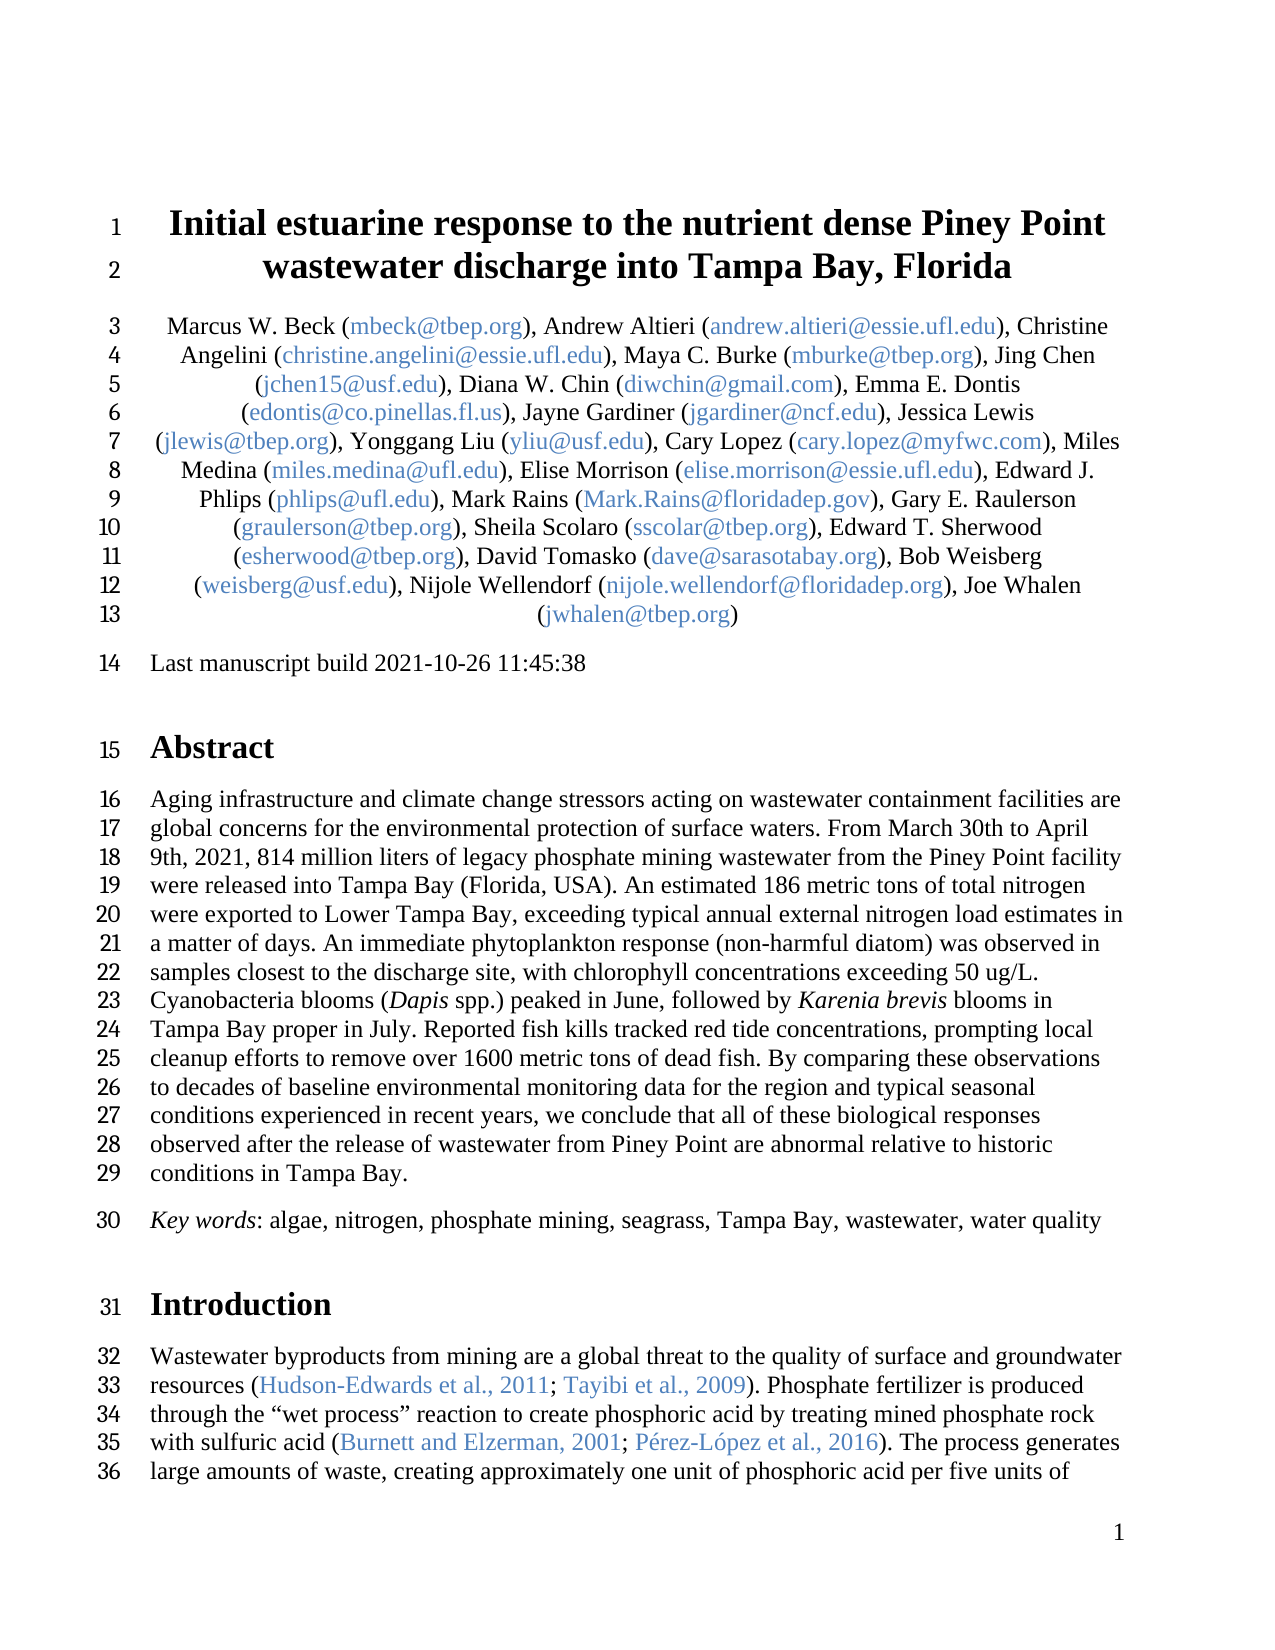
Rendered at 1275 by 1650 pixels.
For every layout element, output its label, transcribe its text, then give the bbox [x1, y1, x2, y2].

text Key words: algae, nitrogen, phosphate mining, seagrass, Tampa Bay, wastewater, water quality [150, 1205, 1125, 1234]
text Last manuscript build 2021-10-26 11:45:38 [150, 648, 1125, 677]
text Marcus W. Beck (mbeck@tbep.org), Andrew Altieri (andrew.altieri@essie.ufl.edu), Christine Angelini (christine.angelini@essie.ufl.edu), Maya C. Burke (mburke@tbep.org), Jing Chen (jchen15@usf.edu), Diana W. Chin (diwchin@gmail.com), Emma E. Dontis (edontis@co.pinellas.fl.us), Jayne Gardiner (jgardiner@ncf.edu), Jessica Lewis (jlewis@tbep.org), Yonggang Liu (yliu@usf.edu), Cary Lopez (cary.lopez@myfwc.com), Miles Medina (miles.medina@ufl.edu), Elise Morrison (elise.morrison@essie.ufl.edu), Edward J. Phlips (phlips@ufl.edu), Mark Rains (Mark.Rains@floridadep.gov), Gary E. Raulerson (graulerson@tbep.org), Sheila Scolaro (sscolar@tbep.org), Edward T. Sherwood (esherwood@tbep.org), David Tomasko (dave@sarasotabay.org), Bob Weisberg (weisberg@usf.edu), Nijole Wellendorf (nijole.wellendorf@floridadep.org), Joe Whalen (jwhalen@tbep.org) [150, 311, 1125, 627]
title Initial estuarine response to the nutrient dense Piney Point wastewater discharge into Tampa Bay, Florida [150, 200, 1125, 286]
subtitle Introduction [150, 1284, 1125, 1322]
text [150, 1341, 1125, 1485]
subtitle Abstract [150, 727, 1125, 765]
text Aging infrastructure and climate change stressors acting on wastewater containment facilities are global concerns for the environmental protection of surface waters. From March 30th to April 9th, 2021, 814 million liters of legacy phosphate mining wastewater from the Piney Point facility were released into Tampa Bay (Florida, USA). An estimated 186 metric tons of total nitrogen were exported to Lower Tampa Bay, exceeding typical annual external nitrogen load estimates in a matter of days. An immediate phytoplankton response (non-harmful diatom) was observed in samples closest to the discharge site, with chlorophyll concentrations exceeding 50 ug/L. Cyanobacteria blooms (Dapis spp.) peaked in June, followed by Karenia brevis blooms in Tampa Bay proper in July. Reported fish kills tracked red tide concentrations, prompting local cleanup efforts to remove over 1600 metric tons of dead fish. By comparing these observations to decades of baseline environmental monitoring data for the region and typical seasonal conditions experienced in recent years, we conclude that all of these biological responses observed after the release of wastewater from Piney Point are abnormal relative to historic conditions in Tampa Bay. [150, 784, 1125, 1187]
